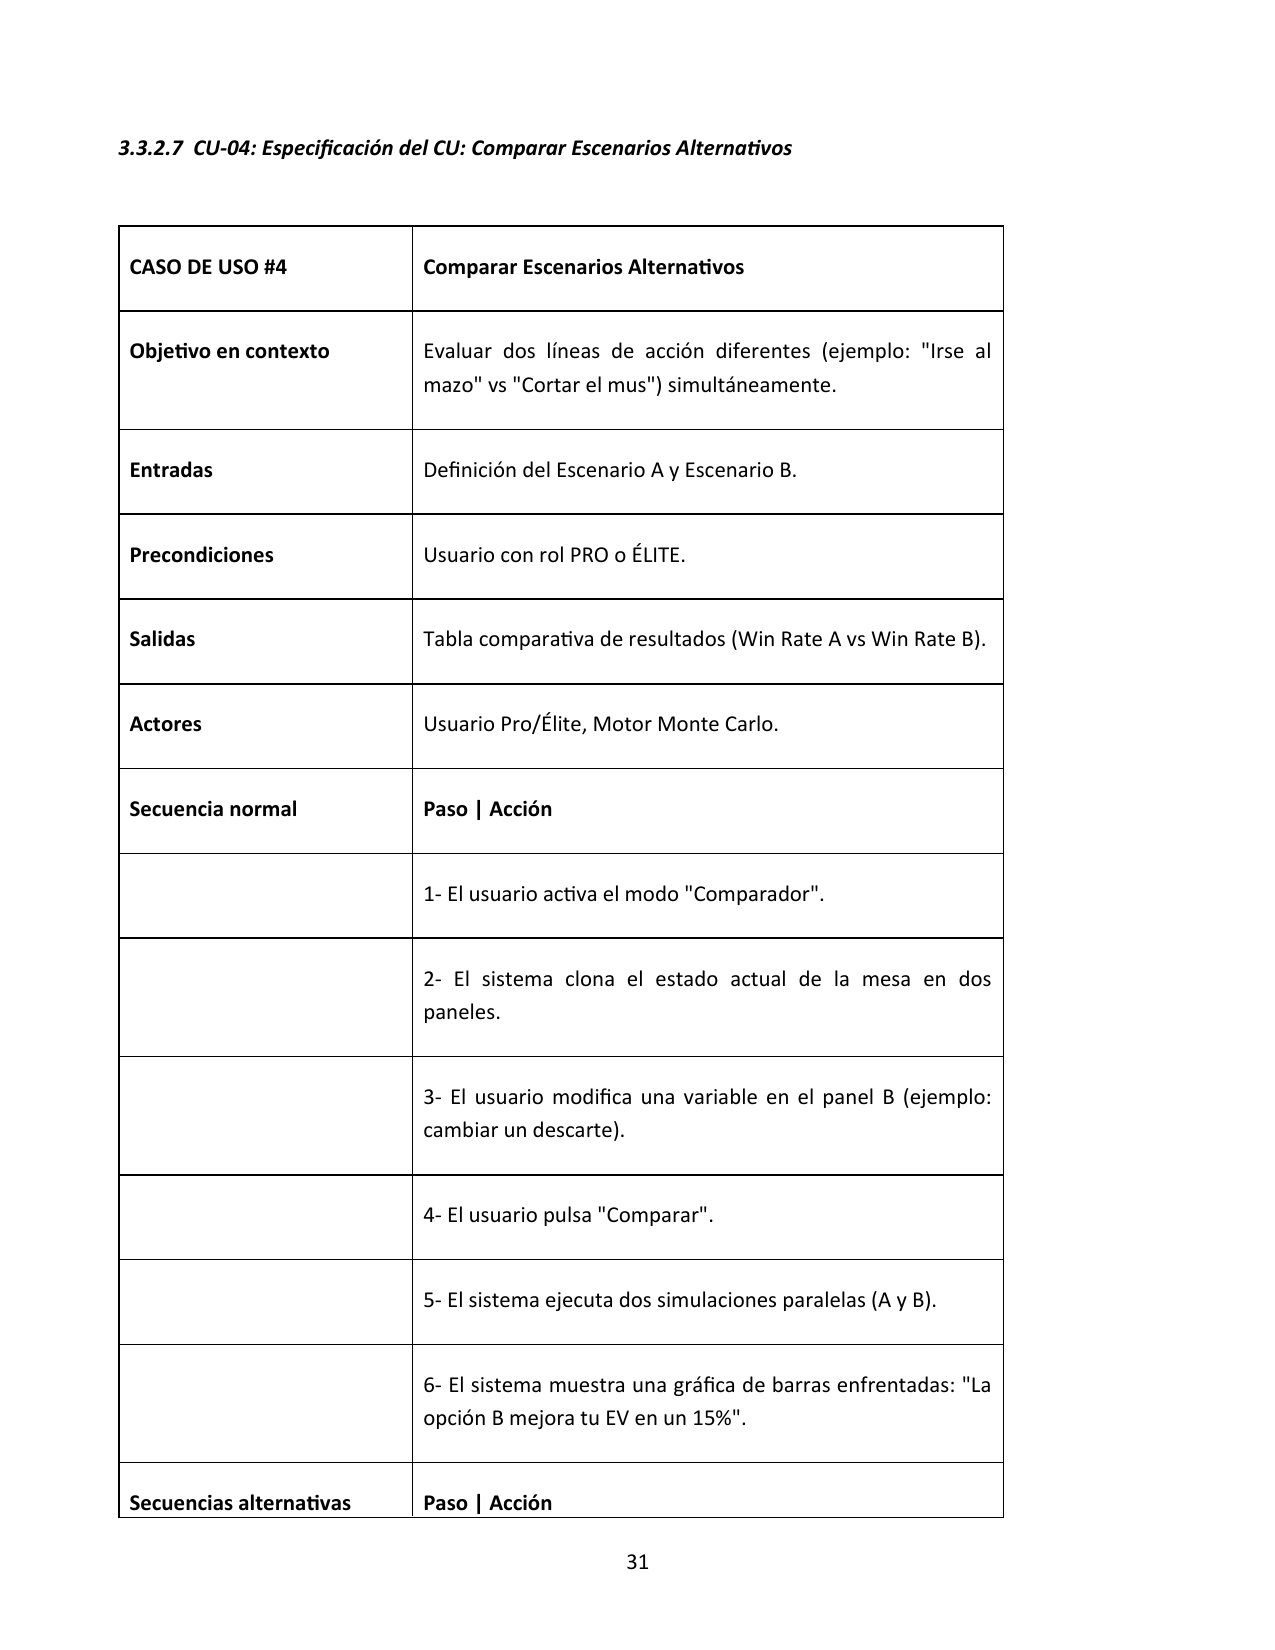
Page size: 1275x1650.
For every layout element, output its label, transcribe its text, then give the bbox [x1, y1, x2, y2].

table_cell Salidas [120, 600, 412, 683]
table_cell [120, 1057, 412, 1174]
table_cell Actores [120, 685, 412, 768]
table_cell [120, 1345, 412, 1462]
table_cell [120, 1176, 412, 1259]
table_cell [120, 854, 412, 937]
table_cell Secuencia normal [120, 769, 412, 852]
table_cell [120, 1260, 412, 1343]
table_cell Usuario con rol PRO o ÉLITE. [413, 515, 1003, 598]
table_header CASO DE USO #4 [120, 227, 412, 310]
subtitle CU-04: Especificación del CU: Comparar Escenarios Alternativos [118, 133, 1157, 161]
table_cell Objetivo en contexto [120, 312, 412, 428]
table_cell Tabla comparativa de resultados (Win Rate A vs Win Rate B). [413, 600, 1003, 683]
table_header Comparar Escenarios Alternativos [413, 227, 1003, 310]
table_cell 6- El sistema muestra una gráfica de barras enfrentadas: "La opción B mejora tu EV en un 15%". [413, 1345, 1003, 1462]
table_cell Usuario Pro/Élite, Motor Monte Carlo. [413, 685, 1003, 768]
table_cell Paso | Acción [413, 1463, 1003, 1516]
table_cell Precondiciones [120, 515, 412, 598]
table_cell Entradas [120, 430, 412, 513]
table_cell 4- El usuario pulsa "Comparar". [413, 1176, 1003, 1259]
table_cell 2- El sistema clona el estado actual de la mesa en dos paneles. [413, 939, 1003, 1056]
table_cell Definición del Escenario A y Escenario B. [413, 430, 1003, 513]
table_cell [120, 1463, 412, 1516]
table_cell [120, 939, 412, 1056]
table_cell Paso | Acción [413, 769, 1003, 852]
table_cell Evaluar dos líneas de acción diferentes (ejemplo: "Irse al mazo" vs "Cortar el mus") simultáneamente. [413, 312, 1003, 428]
table_cell 1- El usuario activa el modo "Comparador". [413, 854, 1003, 937]
table_cell 3- El usuario modifica una variable en el panel B (ejemplo: cambiar un descarte). [413, 1057, 1003, 1174]
table_cell 5- El sistema ejecuta dos simulaciones paralelas (A y B). [413, 1260, 1003, 1343]
